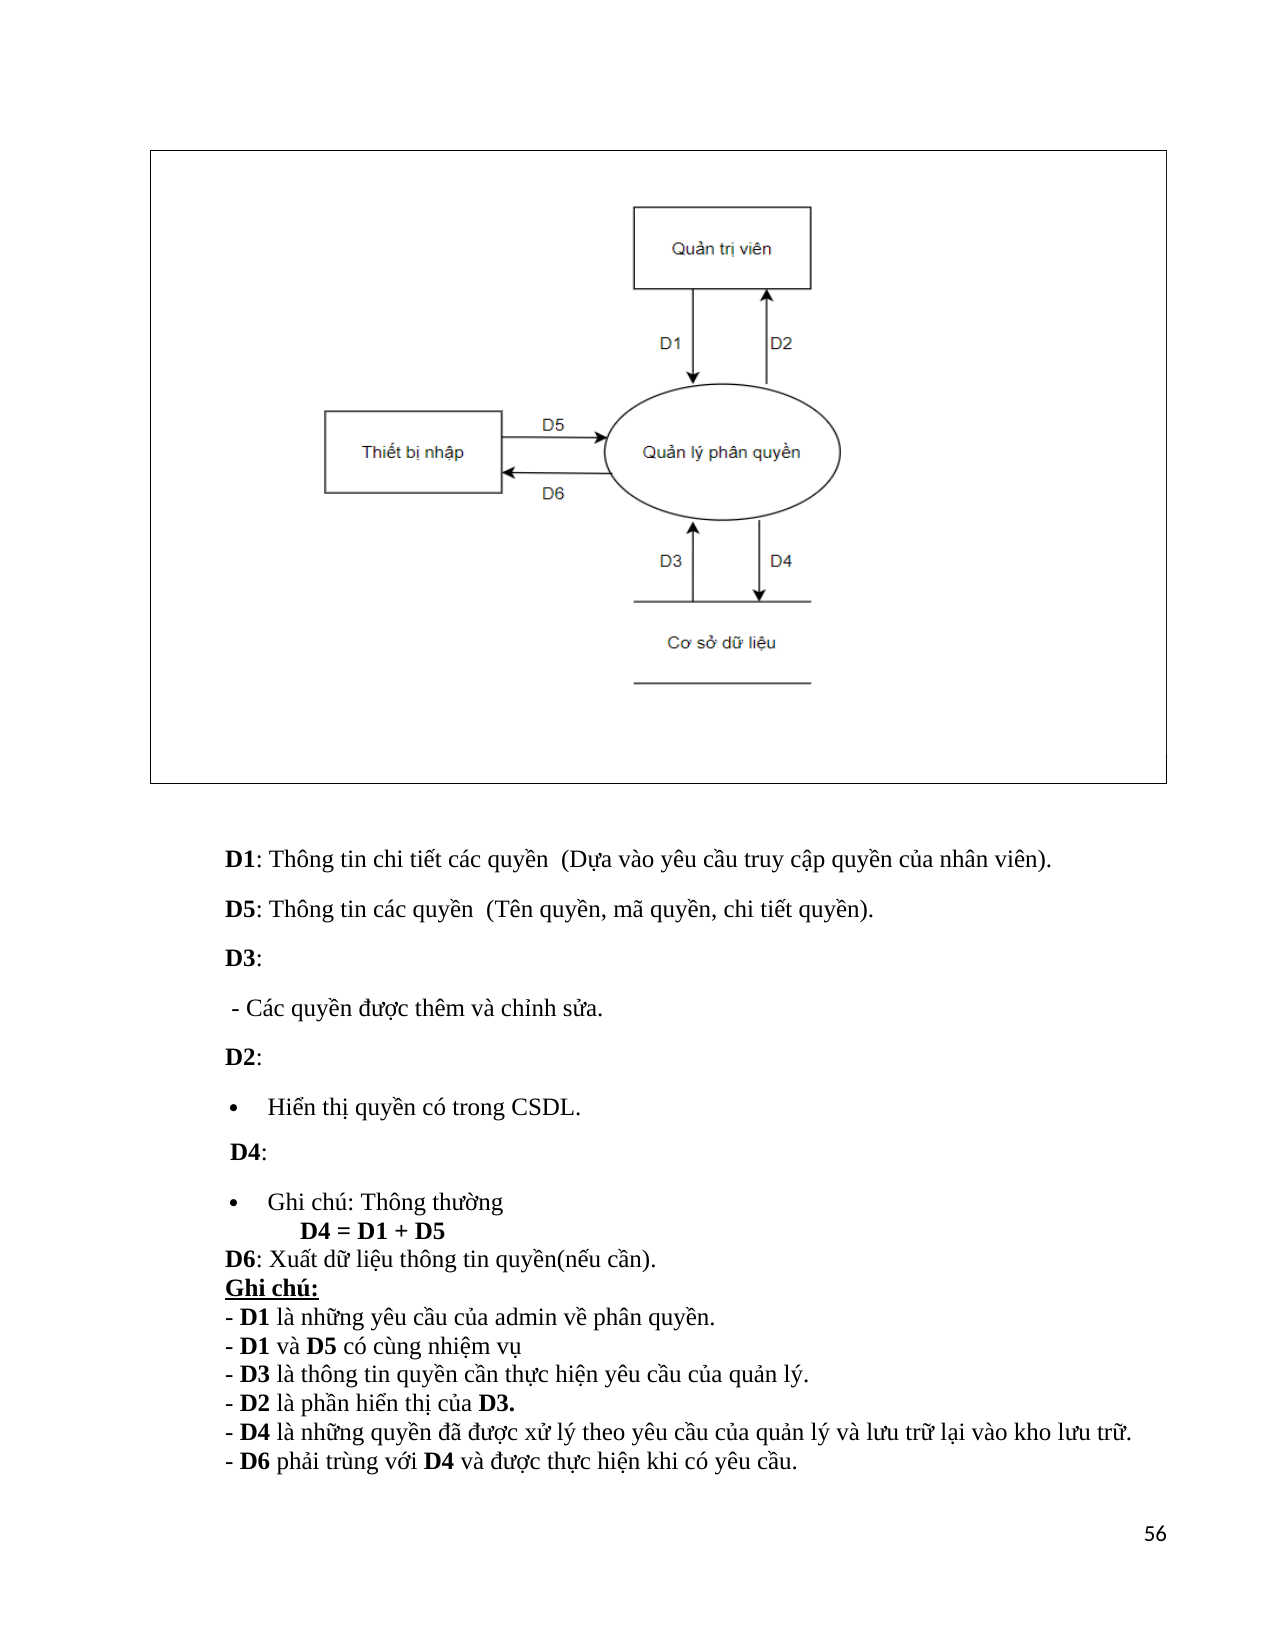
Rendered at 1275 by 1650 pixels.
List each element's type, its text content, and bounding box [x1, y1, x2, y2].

text D6: Xuất dữ liệu thông tin quyền(nếu cần). [225, 1244, 1167, 1273]
list Hiển thị quyền có trong CSDL. [230, 1092, 1167, 1121]
list Ghi chú: Thông thường [230, 1187, 1167, 1216]
text D2: [225, 1042, 1167, 1071]
text D4 = D1 + D5 [267, 1216, 1167, 1244]
text D3: [225, 943, 1167, 972]
text - Các quyền được thêm và chỉnh sửa. [225, 993, 1167, 1022]
text - D1 là những yêu cầu của admin về phân quyền. [225, 1302, 1167, 1331]
text D4: [230, 1137, 1167, 1166]
text - D6 phải trùng với D4 và được thực hiện khi có yêu cầu. [225, 1446, 1167, 1474]
text D5: Thông tin các quyền (Tên quyền, mã quyền, chi tiết quyền). [225, 894, 1167, 922]
text - D2 là phần hiển thị của D3. [225, 1388, 1167, 1417]
text D1: Thông tin chi tiết các quyền (Dựa vào yêu cầu truy cập quyền của nhân viên). [225, 844, 1167, 873]
table_header [151, 151, 1166, 783]
text Ghi chú: [225, 1273, 1167, 1302]
text - D4 là những quyền đã được xử lý theo yêu cầu của quản lý và lưu trữ lại vào kho lưu trữ. [225, 1417, 1167, 1446]
text - D3 là thông tin quyền cần thực hiện yêu cầu của quản lý. [225, 1359, 1167, 1388]
picture [236, 151, 1167, 754]
text - D1 và D5 có cùng nhiệm vụ [225, 1331, 1167, 1359]
